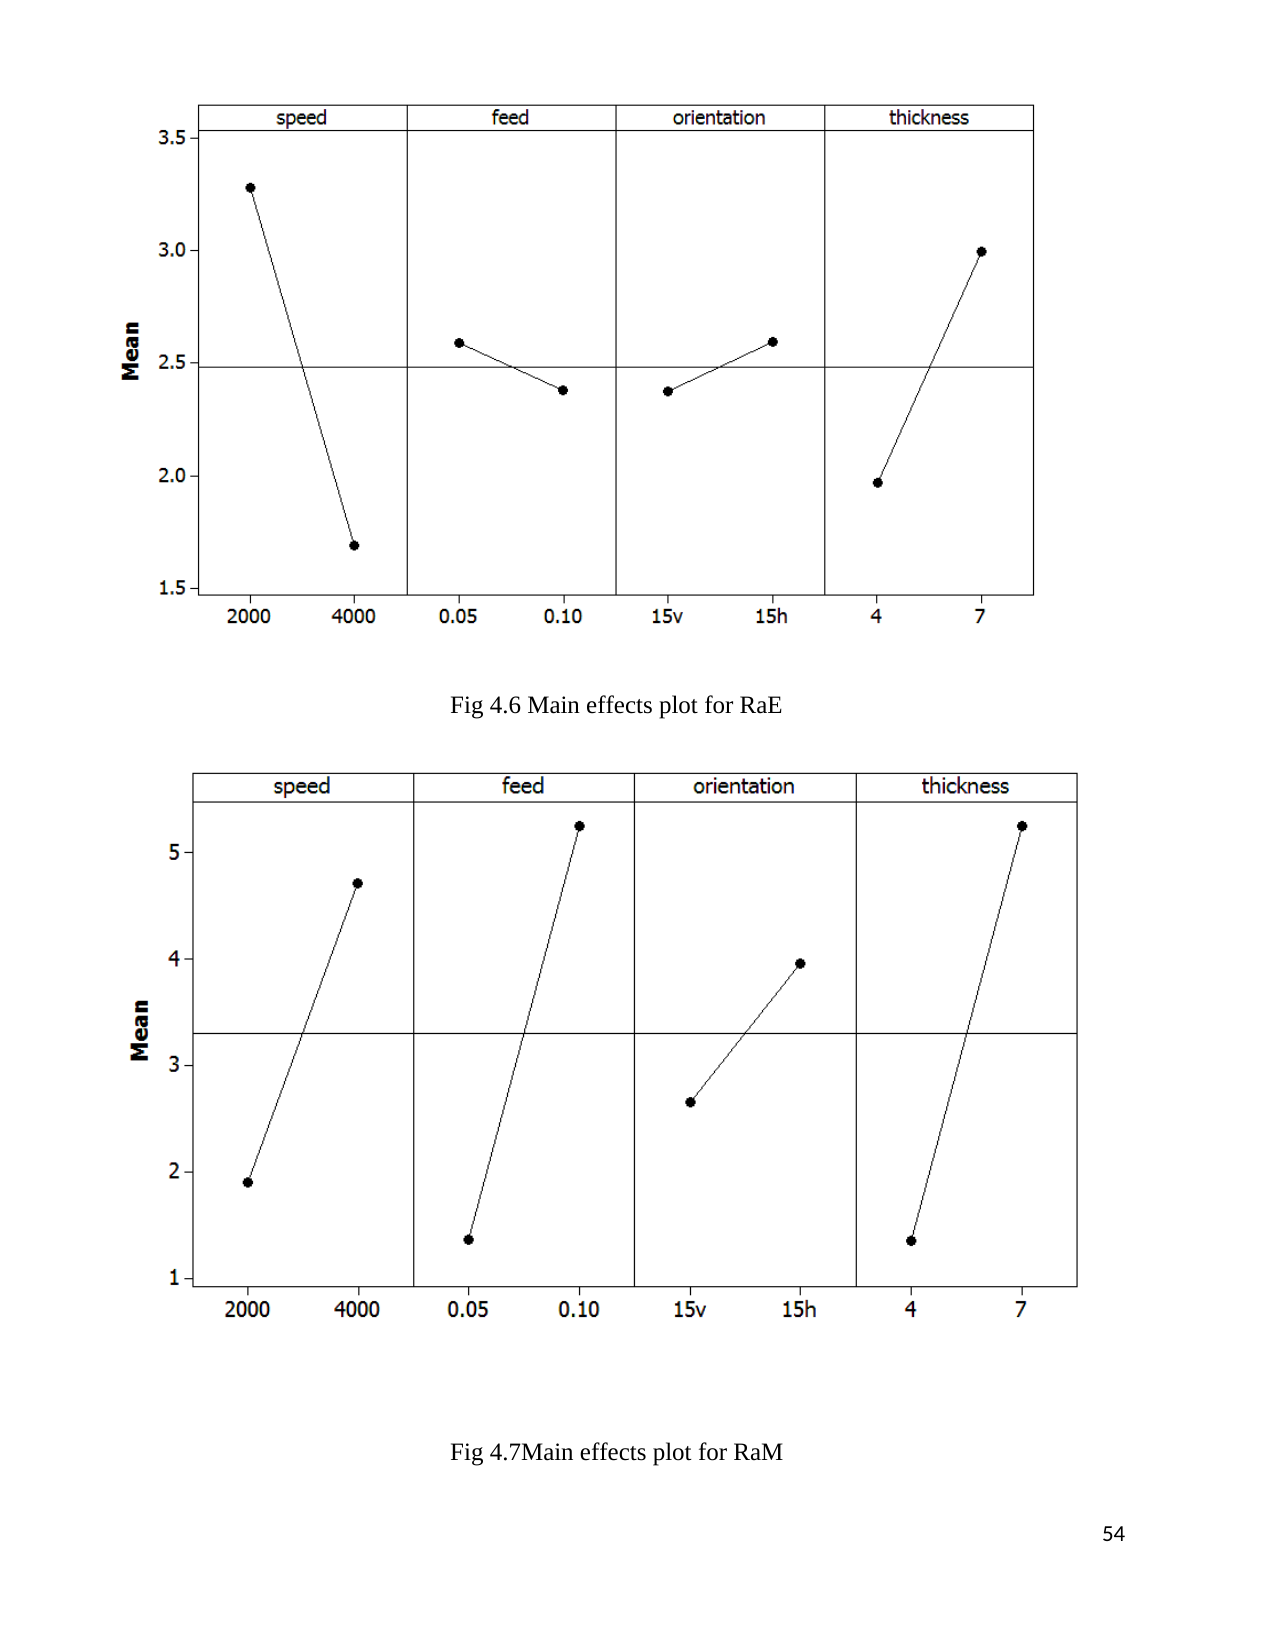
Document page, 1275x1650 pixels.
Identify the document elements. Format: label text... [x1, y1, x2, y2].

text Fig 4.6 Main effects plot for RaE [375, 690, 1125, 718]
text Fig 4.7Main effects plot for RaM [375, 1437, 1125, 1465]
